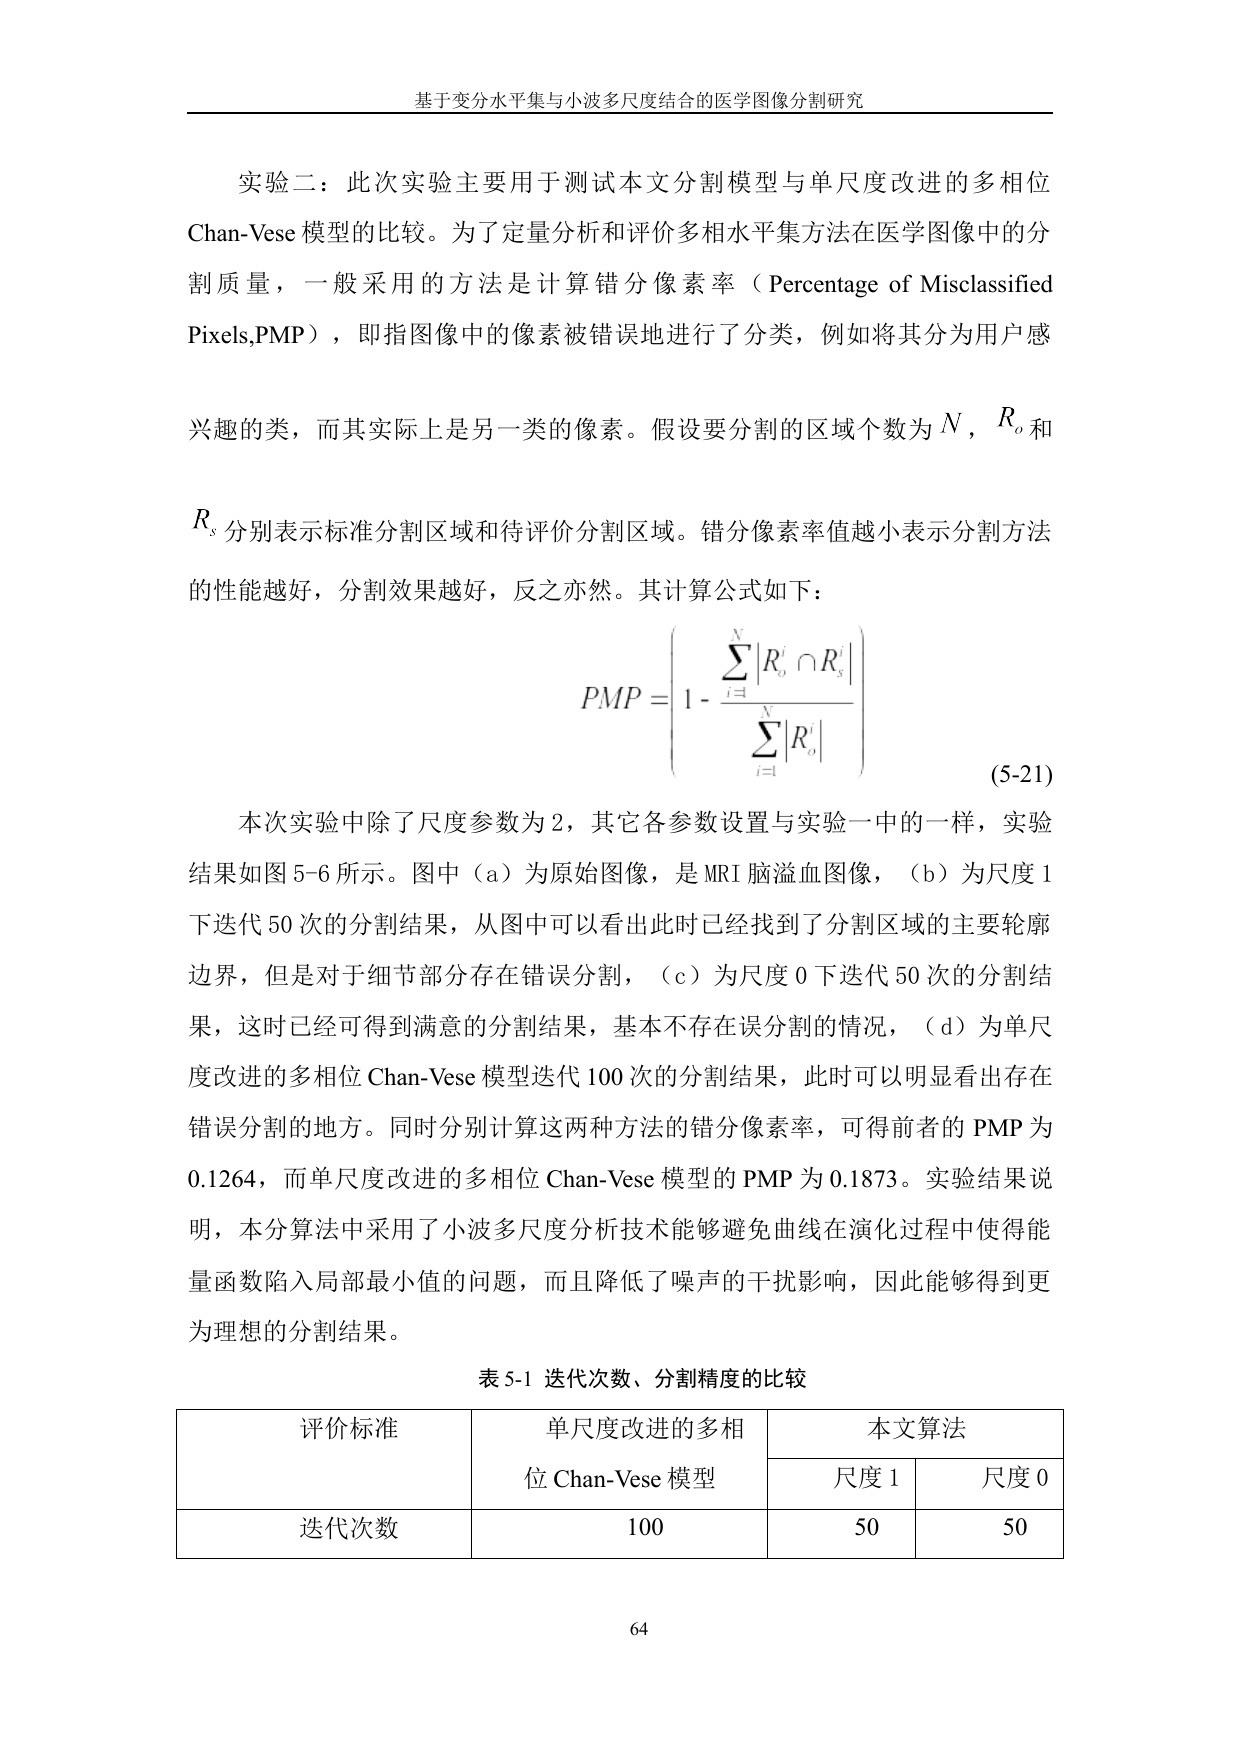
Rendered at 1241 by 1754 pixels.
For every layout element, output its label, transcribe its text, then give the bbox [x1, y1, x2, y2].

table_cell 100 [472, 1510, 767, 1558]
table_header 本文算法 [768, 1410, 1063, 1458]
table_header 单尺度改进的多相位Chan-Vese模型 [472, 1410, 767, 1509]
text 本次实验中除了尺度参数为2，其它各参数设置与实验一中的一样，实验结果如图5-6所示。图中（a）为原始图像，是MRI脑溢血图像，（b）为尺度1下迭代50次的分割结果，从图中可以看出此时已经找到了分割区域的主要轮廓边界，但是对于细节部分存在错误分割，（c）为尺度0下迭代50次的分割结果，这时已经可得到满意的分割结果，基本不存在误分割的情况，（d）为单尺度改进的多相位Chan-Vese模型迭代100次的分割结果，此时可以明显看出存在错误分割的地方。同时分别计算这两种方法的错分像素率，可得前者的PMP为0.1264，而单尺度改进的多相位Chan-Vese模型的PMP为0.1873。实验结果说明，本分算法中采用了小波多尺度分析技术能够避免曲线在演化过程中使得能量函数陷入局部最小值的问题，而且降低了噪声的干扰影响，因此能够得到更为理想的分割结果。 [187, 804, 1053, 1347]
table_cell 50 [768, 1510, 915, 1558]
table_cell 50 [916, 1510, 1063, 1558]
text 表5-1 迭代次数、分割精度的比较 [187, 1361, 1053, 1395]
table_cell 尺度0 [916, 1459, 1063, 1509]
table_cell 迭代次数 [177, 1510, 471, 1558]
table_header 评价标准 [177, 1410, 471, 1509]
text (5-21) [187, 619, 1053, 789]
text 实验二：此次实验主要用于测试本文分割模型与单尺度改进的多相位Chan-Vese模型的比较。为了定量分析和评价多相水平集方法在医学图像中的分割质量，一般采用的方法是计算错分像素率（Percentage of Misclassified Pixels,PMP），即指图像中的像素被错误地进行了分类，例如将其分为用户感兴趣的类，而其实际上是另一类的像素。假设要分割的区域个数为，和分别表示标准分割区域和待评价分割区域。错分像素率值越小表示分割方法的性能越好，分割效果越好，反之亦然。其计算公式如下： [187, 164, 1053, 605]
table_cell 尺度1 [768, 1459, 915, 1509]
